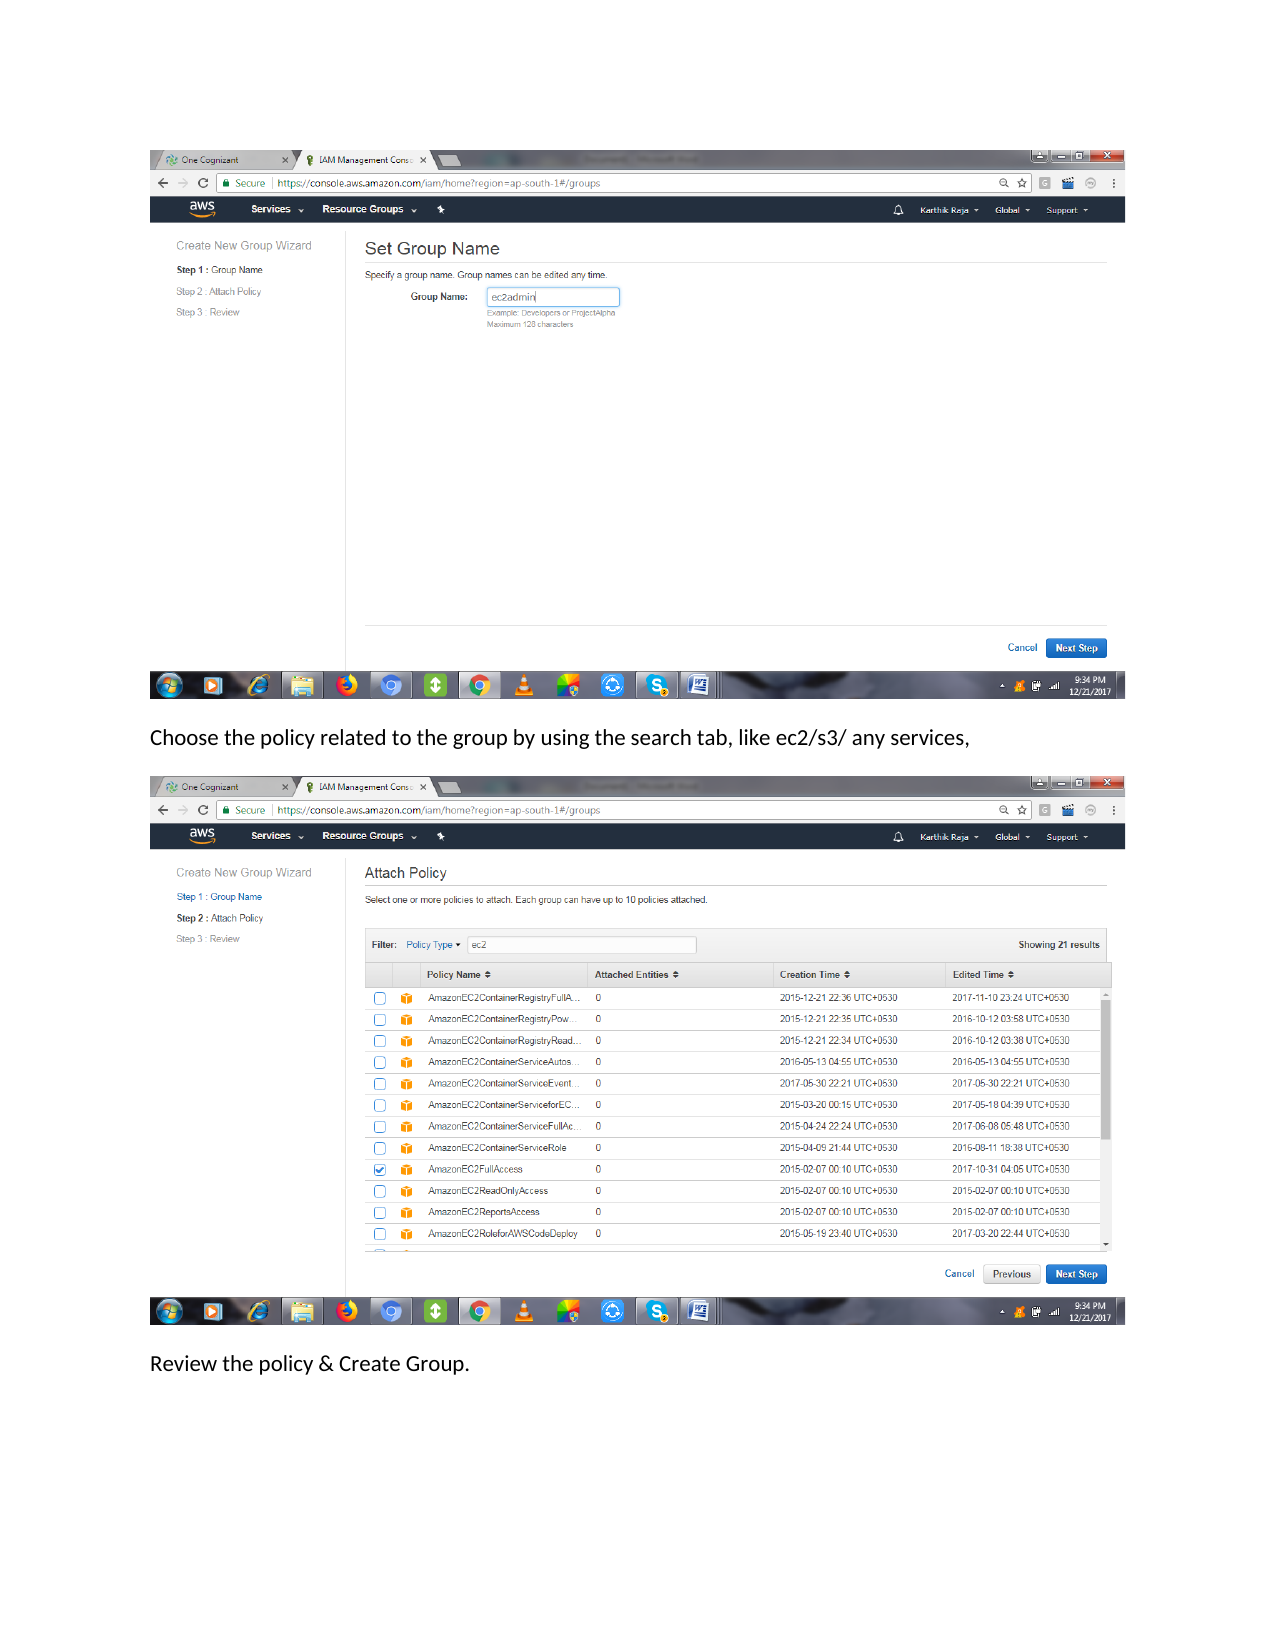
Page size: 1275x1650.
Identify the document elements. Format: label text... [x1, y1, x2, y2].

text Choose the policy related to the group by using the search tab, like ec2/s3/ any services, [150, 723, 1125, 751]
picture [150, 150, 1125, 699]
text Review the policy & Create Group. [150, 1349, 1125, 1377]
picture [150, 776, 1125, 1325]
